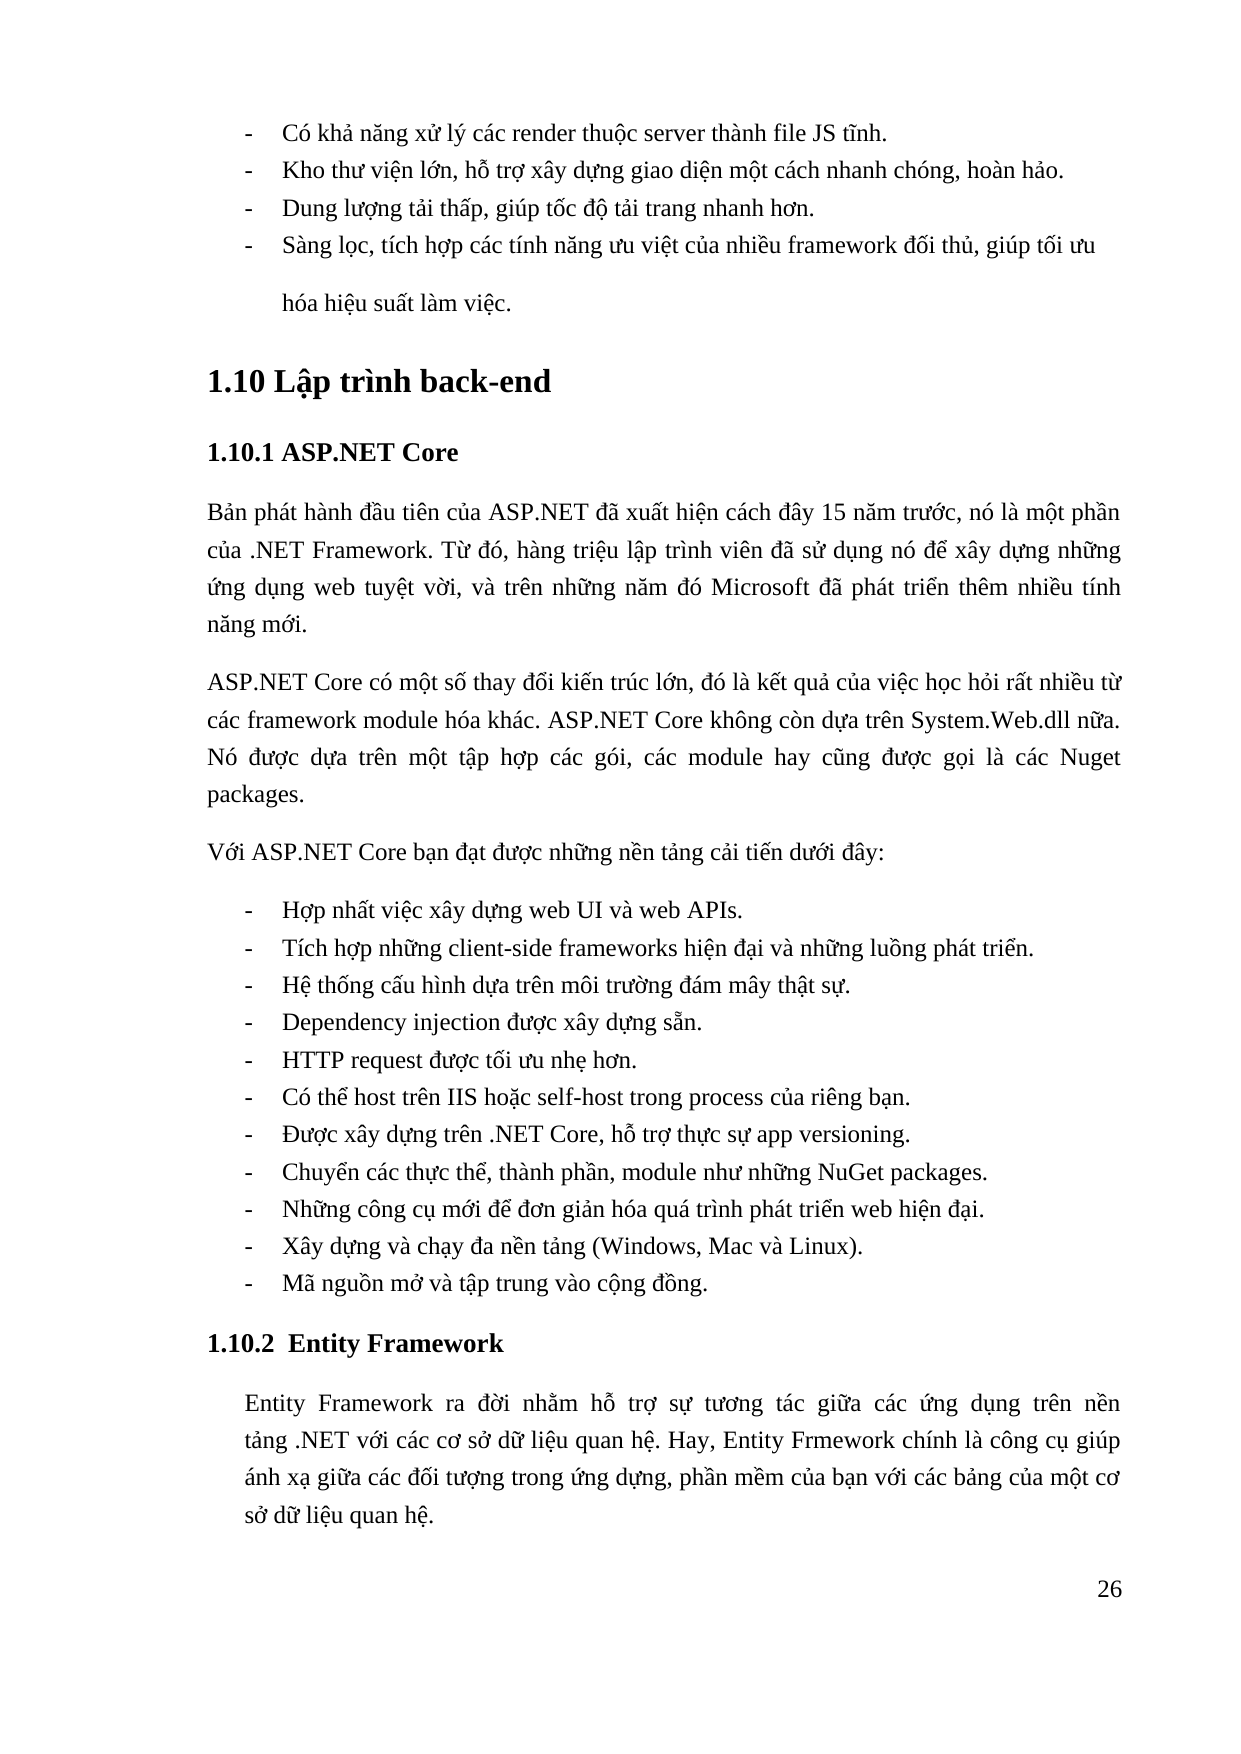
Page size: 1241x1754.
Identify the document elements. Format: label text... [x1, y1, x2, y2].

subtitle Lập trình back-end [207, 361, 1122, 400]
list Xây dựng và chạy đa nền tảng (Windows, Mac và Linux). [244, 1231, 1122, 1260]
list Có khả năng xử lý các render thuộc server thành file JS tĩnh. [244, 118, 1122, 147]
list Kho thư viện lớn, hỗ trợ xây dựng giao diện một cách nhanh chóng, hoàn hảo. [244, 155, 1122, 184]
list Sàng lọc, tích hợp các tính năng ưu việt của nhiều framework đối thủ, giúp tối ưu hóa hiệu suất làm việc. [244, 230, 1122, 325]
list HTTP request được tối ưu nhẹ hơn. [244, 1045, 1122, 1073]
list Chuyển các thực thể, thành phần, module như những NuGet packages. [244, 1157, 1122, 1185]
text Bản phát hành đầu tiên của ASP.NET đã xuất hiện cách đây 15 năm trước, nó là một phần của .NET Framework. Từ đó, hàng triệu lập trình viên đã sử dụng nó để xây dựng những ứng dụng web tuyệt vời, và trên những năm đó Microsoft đã phát triển thêm nhiều tính năng mới. [207, 497, 1122, 638]
list Tích hợp những client-side frameworks hiện đại và những luồng phát triển. [244, 933, 1122, 962]
list Dung lượng tải thấp, giúp tốc độ tải trang nhanh hơn. [244, 193, 1122, 221]
text ASP.NET Core có một số thay đổi kiến trúc lớn, đó là kết quả của việc học hỏi rất nhiều từ các framework module hóa khác. ASP.NET Core không còn dựa trên System.Web.dll nữa. Nó được dựa trên một tập hợp các gói, các module hay cũng được gọi là các Nuget packages. [207, 667, 1122, 808]
list Những công cụ mới để đơn giản hóa quá trình phát triển web hiện đại. [244, 1194, 1122, 1223]
subtitle ASP.NET Core [207, 436, 1122, 467]
list Dependency injection được xây dựng sẵn. [244, 1007, 1122, 1036]
list Hợp nhất việc xây dựng web UI và web APIs. [244, 896, 1122, 924]
list Được xây dựng trên .NET Core, hỗ trợ thực sự app versioning. [244, 1119, 1122, 1148]
subtitle Entity Framework [207, 1327, 1122, 1358]
text Entity Framework ra đời nhằm hỗ trợ sự tương tác giữa các ứng dụng trên nền tảng .NET với các cơ sở dữ liệu quan hệ. Hay, Entity Frmework chính là công cụ giúp ánh xạ giữa các đối tượng trong ứng dựng, phần mềm của bạn với các bảng của một cơ sở dữ liệu quan hệ. [244, 1388, 1122, 1528]
list Có thể host trên IIS hoặc self-host trong process của riêng bạn. [244, 1082, 1122, 1111]
list Mã nguồn mở và tập trung vào cộng đồng. [244, 1268, 1122, 1297]
list Hệ thống cấu hình dựa trên môi trường đám mây thật sự. [244, 970, 1122, 999]
text Với ASP.NET Core bạn đạt được những nền tảng cải tiến dưới đây: [207, 837, 1122, 866]
